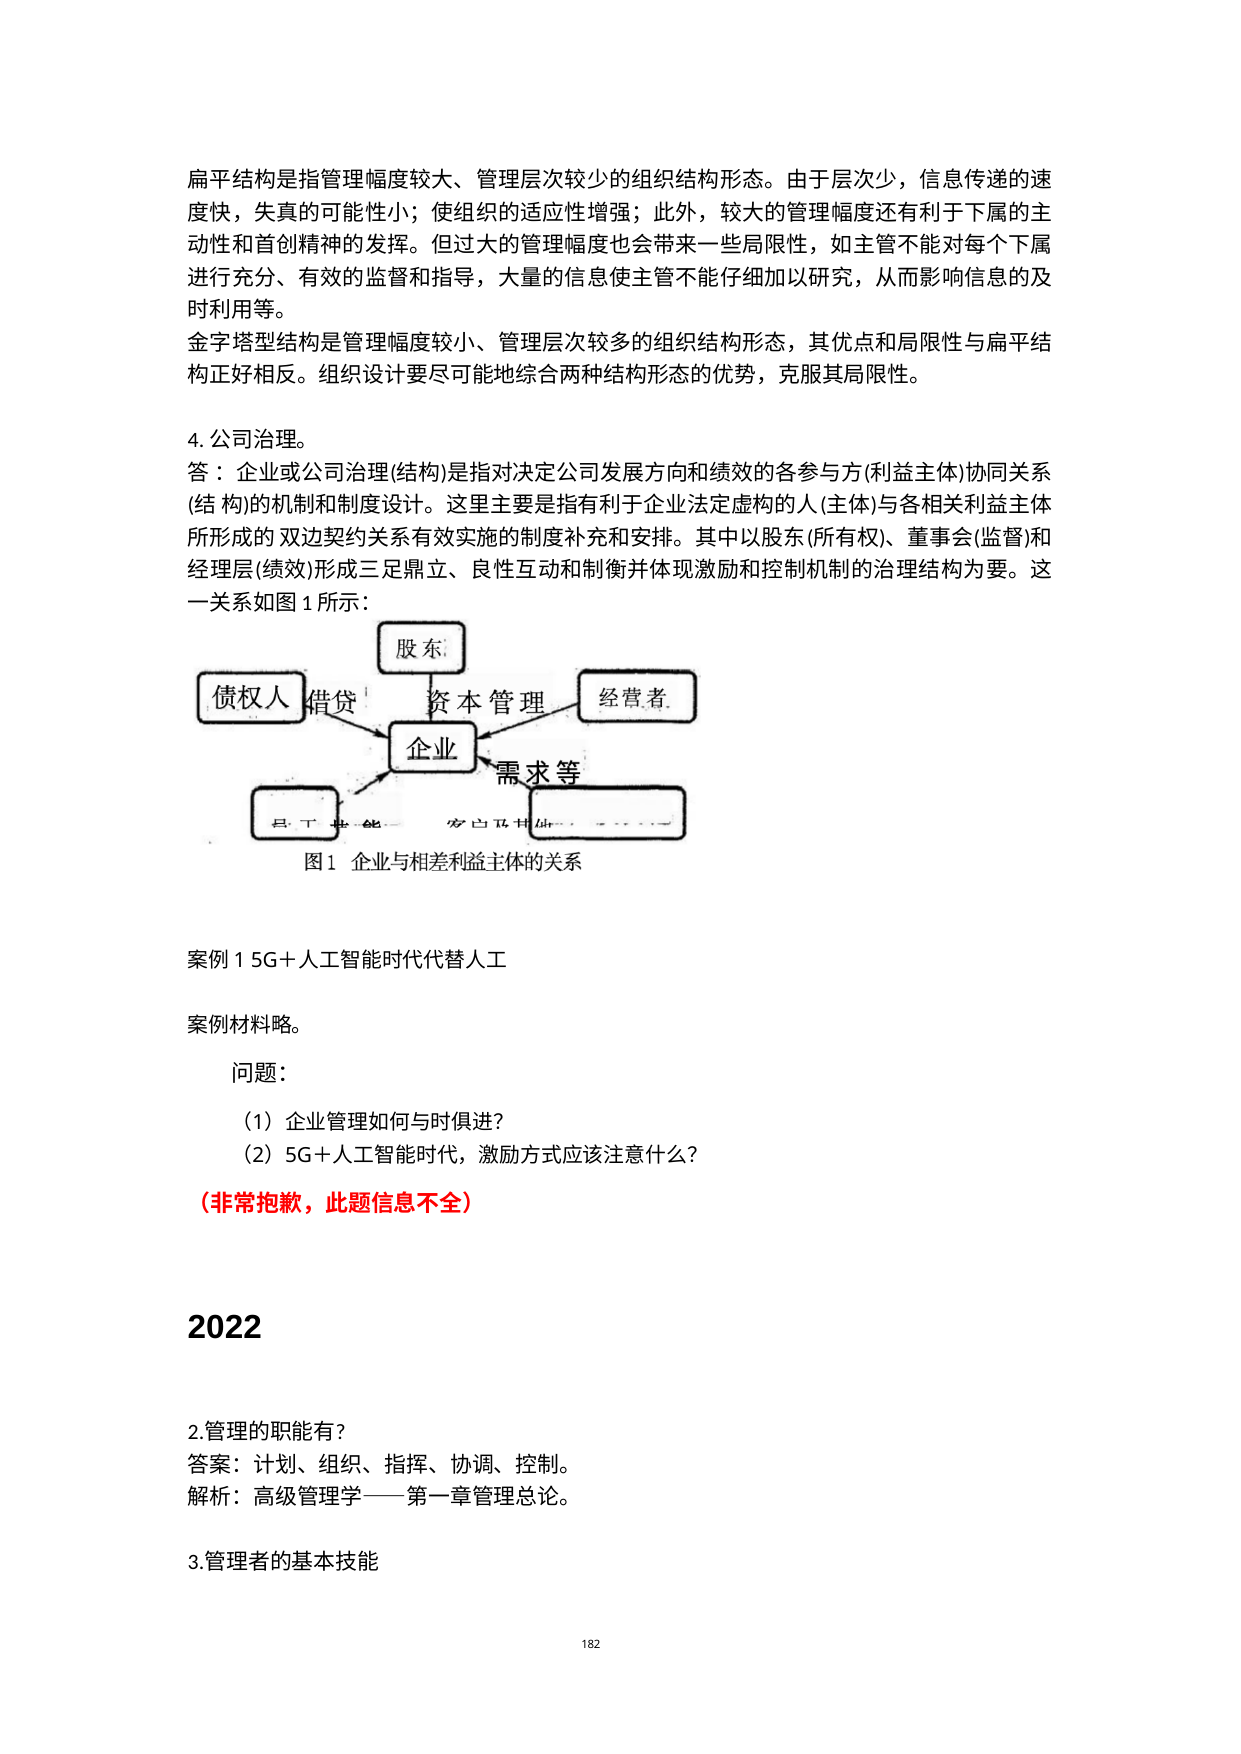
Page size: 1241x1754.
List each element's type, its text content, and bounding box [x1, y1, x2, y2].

text 问题： [187, 1039, 1053, 1104]
text 解析：高级管理学——第一章管理总论。 [187, 1479, 1053, 1511]
text （1）企业管理如何与时俱进？ [187, 1104, 1053, 1137]
text 答 ：企业或公司治理(结构)是指对决定公司发展方向和绩效的各参与方(利益主体)协同关系(结 构)的机制和制度设计。这里主要是指有利于企业法定虚构的人(主体)与各相关利益主体所形成的 双边契约关系有效实施的制度补充和安排。其中以股东(所有权)、董事会(监督)和经理层(绩效)形成三足鼎立、良性互动和制衡并体现激励和控制机制的治理结构为要。这一关系如图1所示： [187, 454, 1053, 617]
subtitle 2022 [187, 1294, 1053, 1359]
picture [187, 617, 708, 881]
text 扁平结构是指管理幅度较大、管理层次较少的组织结构形态。由于层次少，信息传递的速度快，失真的可能性小；使组织的适应性增强；此外，较大的管理幅度还有利于下属的主动性和首创精神的发挥。但过大的管理幅度也会带来一些局限性，如主管不能对每个下属进行充分、有效的监督和指导，大量的信息使主管不能仔细加以研究，从而影响信息的及时利用等。 [187, 162, 1053, 324]
text （2）5G＋人工智能时代，激励方式应该注意什么？ [187, 1137, 1053, 1169]
text 答案：计划、组织、指挥、协调、控制。 [187, 1446, 1053, 1479]
text 4. 公司治理。 [187, 422, 1053, 454]
text 3.管理者的基本技能 [187, 1544, 1053, 1576]
text （非常抱歉，此题信息不全） [187, 1169, 1053, 1234]
text 金字塔型结构是管理幅度较小、管理层次较多的组织结构形态，其优点和局限性与扁平结构正好相反。组织设计要尽可能地综合两种结构形态的优势，克服其局限性。 [187, 324, 1053, 389]
text 2.管理的职能有? [187, 1414, 1053, 1446]
text 案例1 5G＋人工智能时代代替人工 [187, 942, 1053, 974]
text 案例材料略。 [187, 1007, 1053, 1039]
